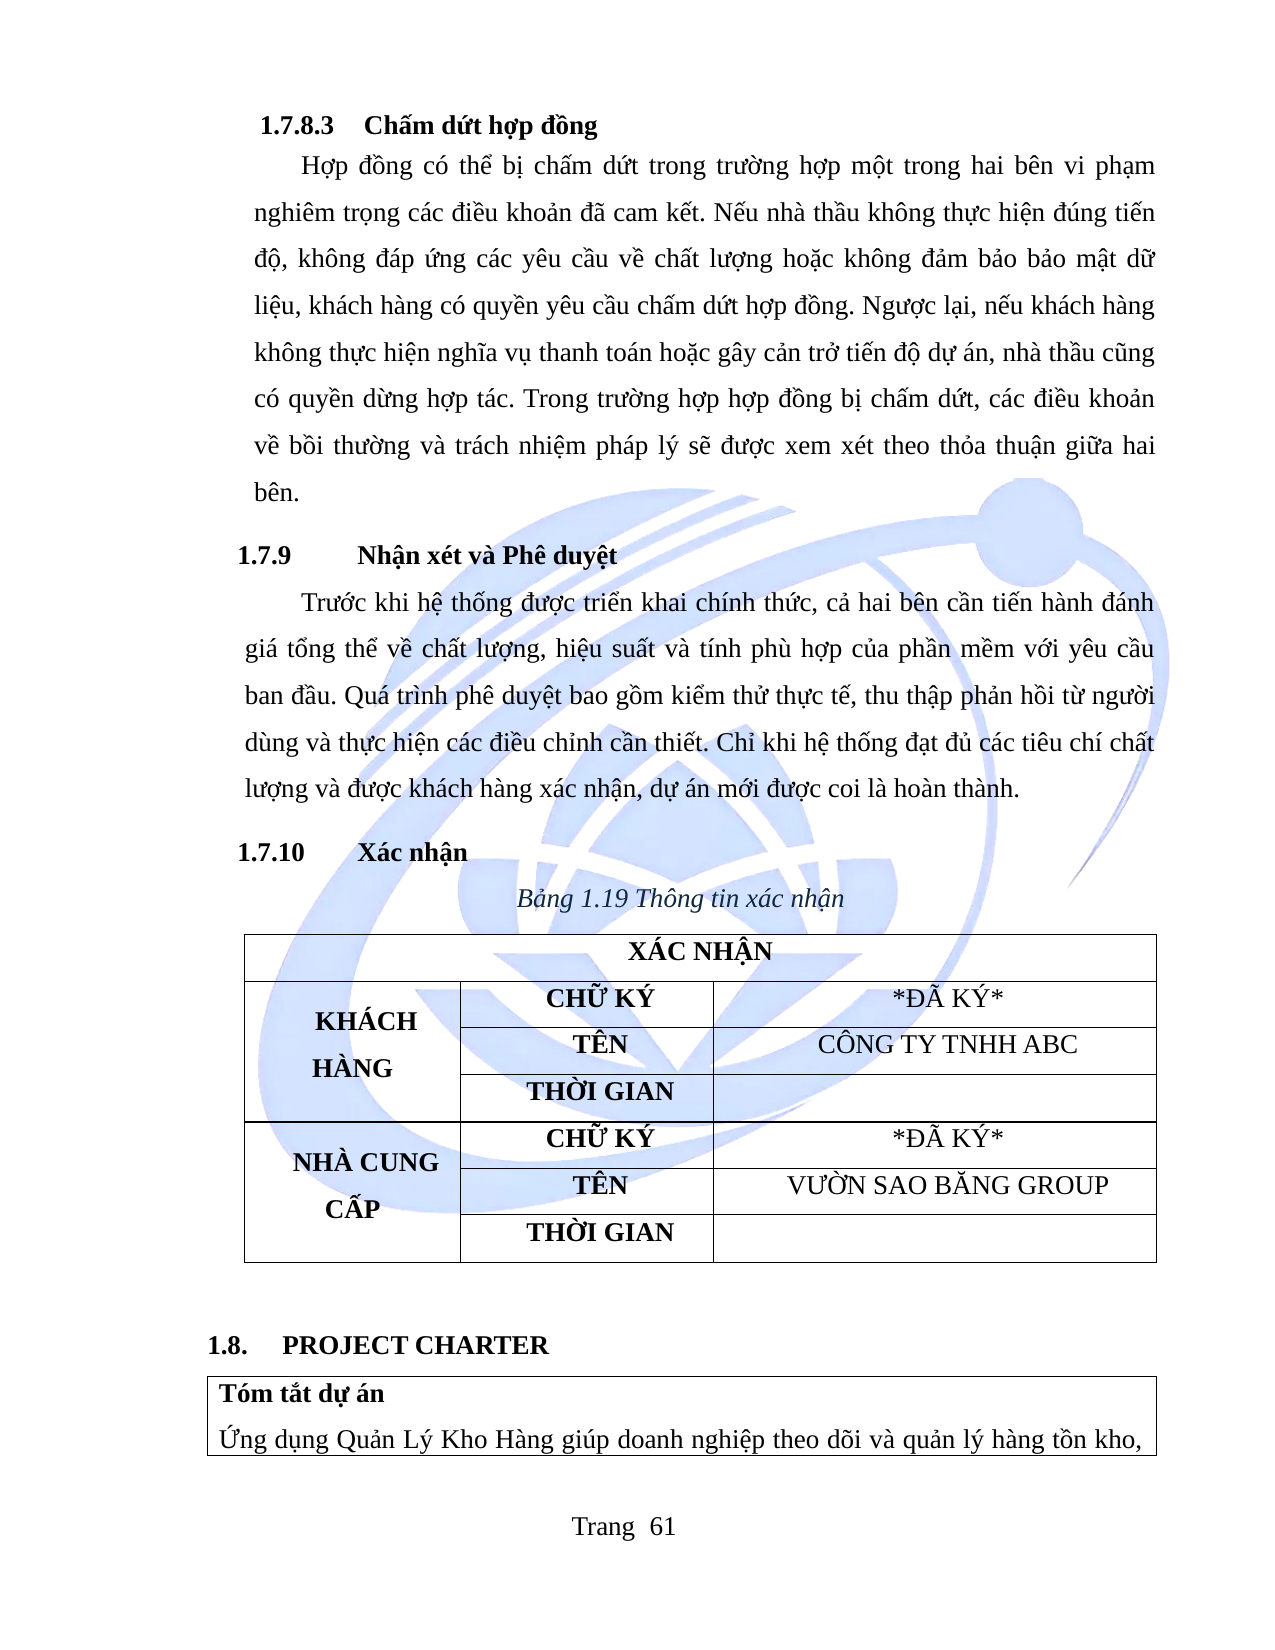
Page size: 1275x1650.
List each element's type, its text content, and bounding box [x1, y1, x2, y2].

table_cell *ĐÃ KÝ* [714, 982, 1156, 1027]
table_cell THỜI GIAN [461, 1215, 713, 1262]
table_cell CHỮ KÝ [461, 982, 713, 1027]
table_cell [714, 1075, 1156, 1121]
subtitle PROJECT CHARTER [207, 1329, 1156, 1360]
list Hợp đồng có thể bị chấm dứt trong trường hợp một trong hai bên vi phạm nghiêm trọng các điều khoản đã cam kết. Nếu nhà thầu không thực hiện đúng tiến độ, không đáp ứng các yêu cầu về chất lượng hoặc không đảm bảo bảo mật dữ liệu, khách hàng có quyền yêu cầu chấm dứt hợp đồng. Ngược lại, nếu khách hàng không thực hiện nghĩa vụ thanh toán hoặc gây cản trở tiến độ dự án, nhà thầu cũng có quyền dừng hợp tác. Trong trường hợp hợp đồng bị chấm dứt, các điều khoản về bồi thường và trách nhiệm pháp lý sẽ được xem xét theo thỏa thuận giữa hai bên. [254, 149, 1156, 507]
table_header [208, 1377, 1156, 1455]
table_cell THỜI GIAN [461, 1075, 713, 1121]
table_cell TÊN [461, 1169, 713, 1214]
subtitle Phương pháp xác nhận phạm vi [216, 478, 1192, 1230]
table_cell TÊN [461, 1028, 713, 1074]
table_cell *ĐÃ KÝ* [714, 1123, 1156, 1168]
table_cell [714, 1215, 1156, 1262]
text Trước khi hệ thống được triển khai chính thức, cả hai bên cần tiến hành đánh giá tổng thể về chất lượng, hiệu suất và tính phù hợp của phần mềm với yêu cầu ban đầu. Quá trình phê duyệt bao gồm kiểm thử thực tế, thu thập phản hồi từ người dùng và thực hiện các điều chỉnh cần thiết. Chỉ khi hệ thống đạt đủ các tiêu chí chất lượng và được khách hàng xác nhận, dự án mới được coi là hoàn thành. [244, 586, 1156, 803]
subtitle Xác nhận [237, 836, 1156, 867]
table_cell CHỮ KÝ [461, 1123, 713, 1168]
table_cell KHÁCH HÀNG [245, 982, 460, 1121]
table_header XÁC NHẬN [245, 935, 1156, 981]
subtitle Nhận xét và Phê duyệt [237, 539, 1156, 570]
subtitle Chấm dứt hợp đồng [259, 109, 1156, 140]
table_cell VƯỜN SAO BĂNG GROUP [714, 1169, 1156, 1214]
table_cell NHÀ CUNG CẤP [245, 1123, 460, 1262]
table_cell CÔNG TY TNHH ABC [714, 1028, 1156, 1074]
